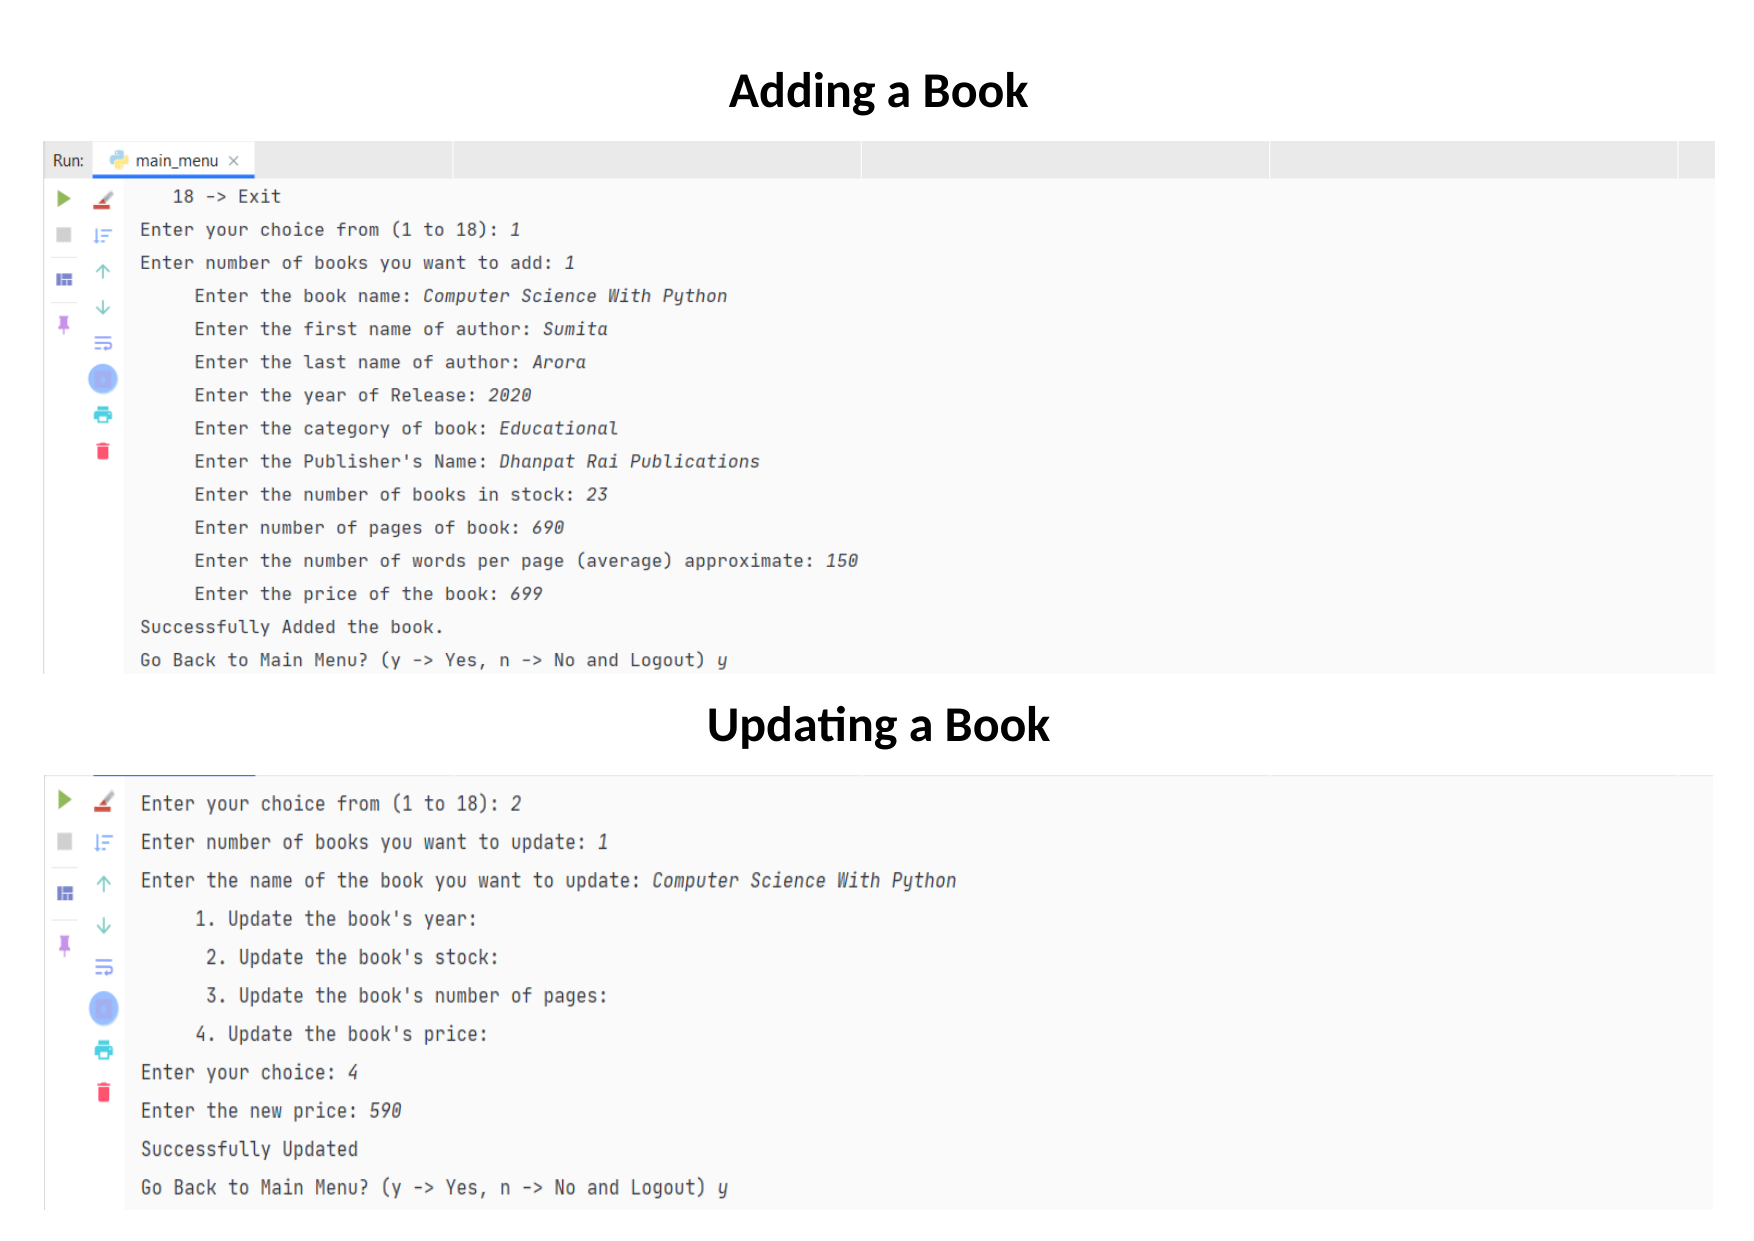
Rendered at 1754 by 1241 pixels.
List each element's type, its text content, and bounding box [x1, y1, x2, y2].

text Adding a Book [29, 59, 1727, 120]
picture [42, 141, 1715, 674]
picture [44, 775, 1713, 1210]
text Updating a Book [29, 693, 1727, 754]
